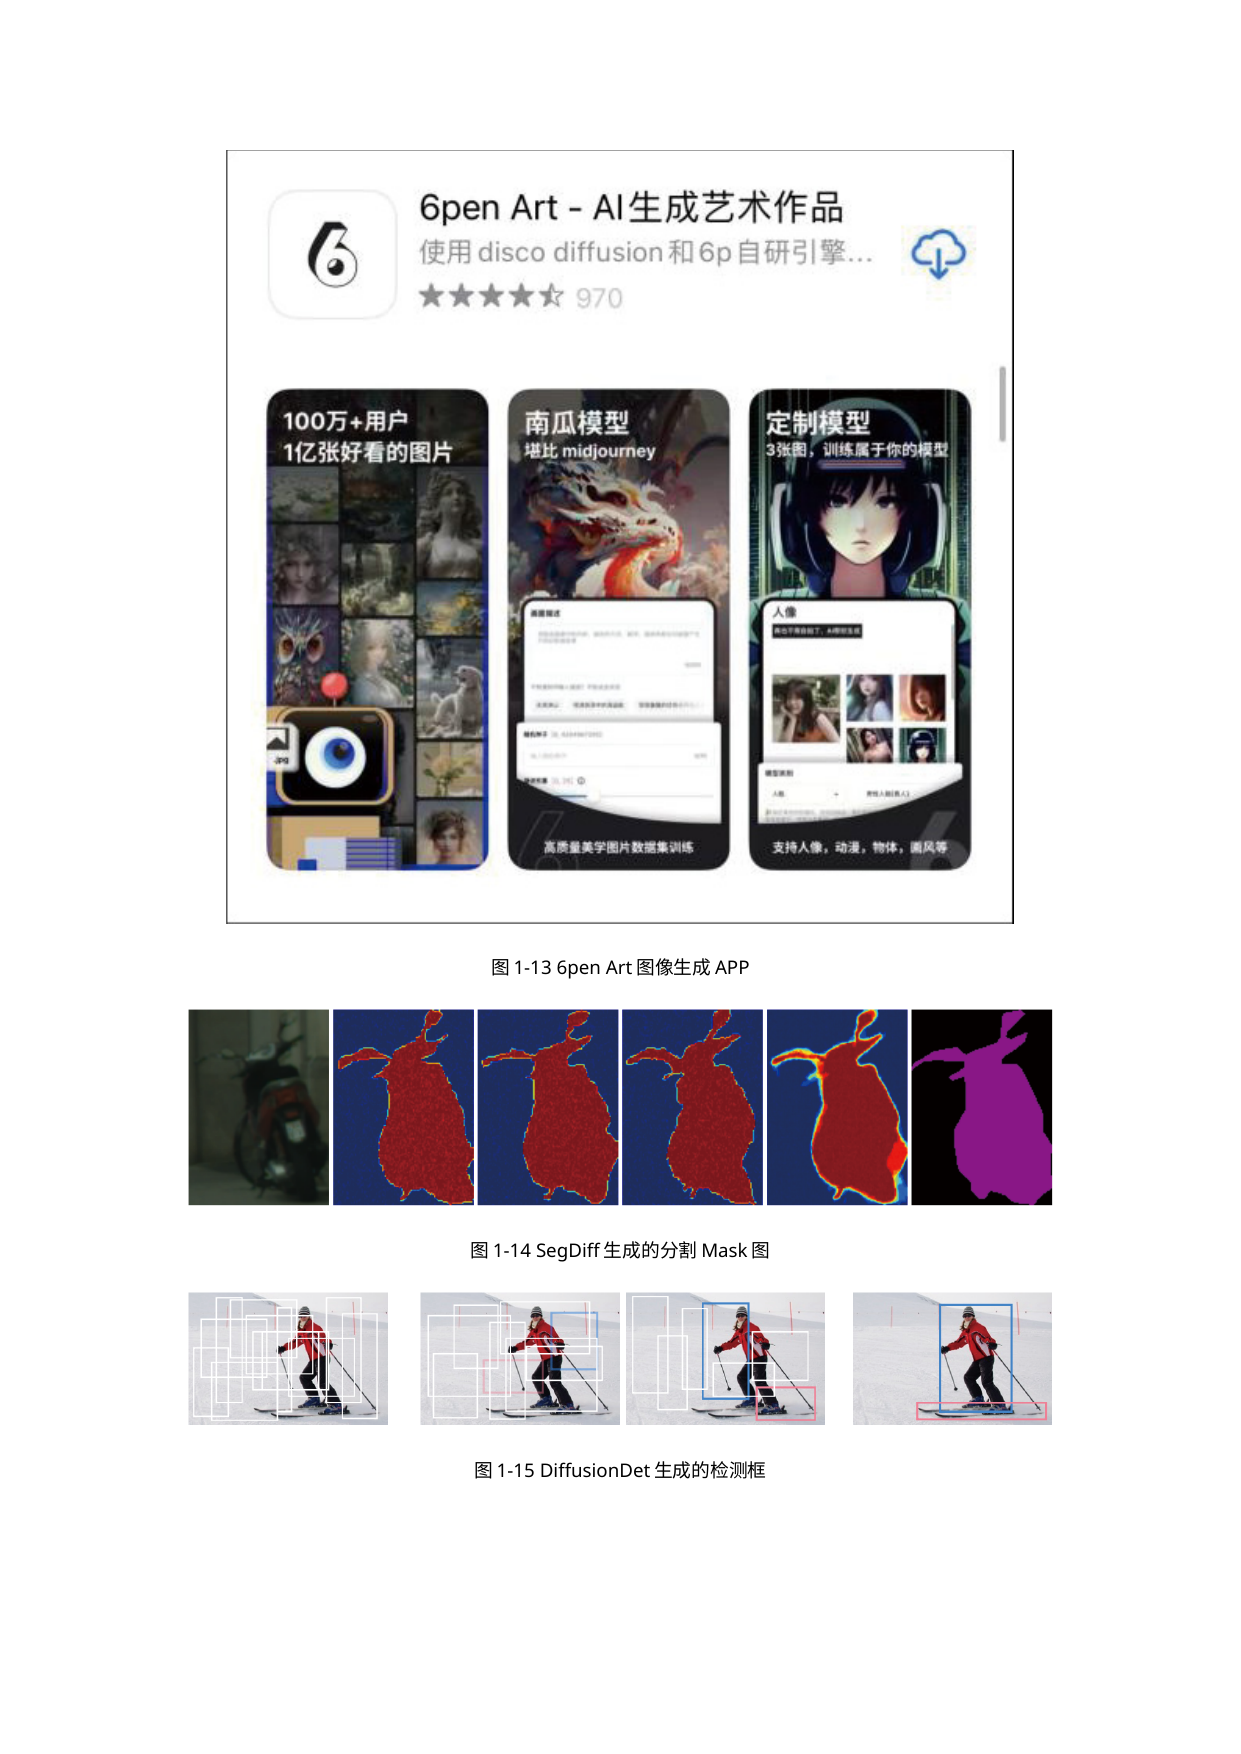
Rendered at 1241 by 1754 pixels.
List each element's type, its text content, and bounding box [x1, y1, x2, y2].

picture [187, 1008, 1053, 1206]
text 图1-14 SegDiff生成的分割Mask图 [187, 1235, 1053, 1262]
picture [187, 1291, 1053, 1426]
picture [226, 150, 1014, 924]
text 图1-15 DiffusionDet生成的检测框 [187, 1455, 1053, 1482]
text 图1-13 6pen Art图像生成APP [187, 953, 1053, 980]
